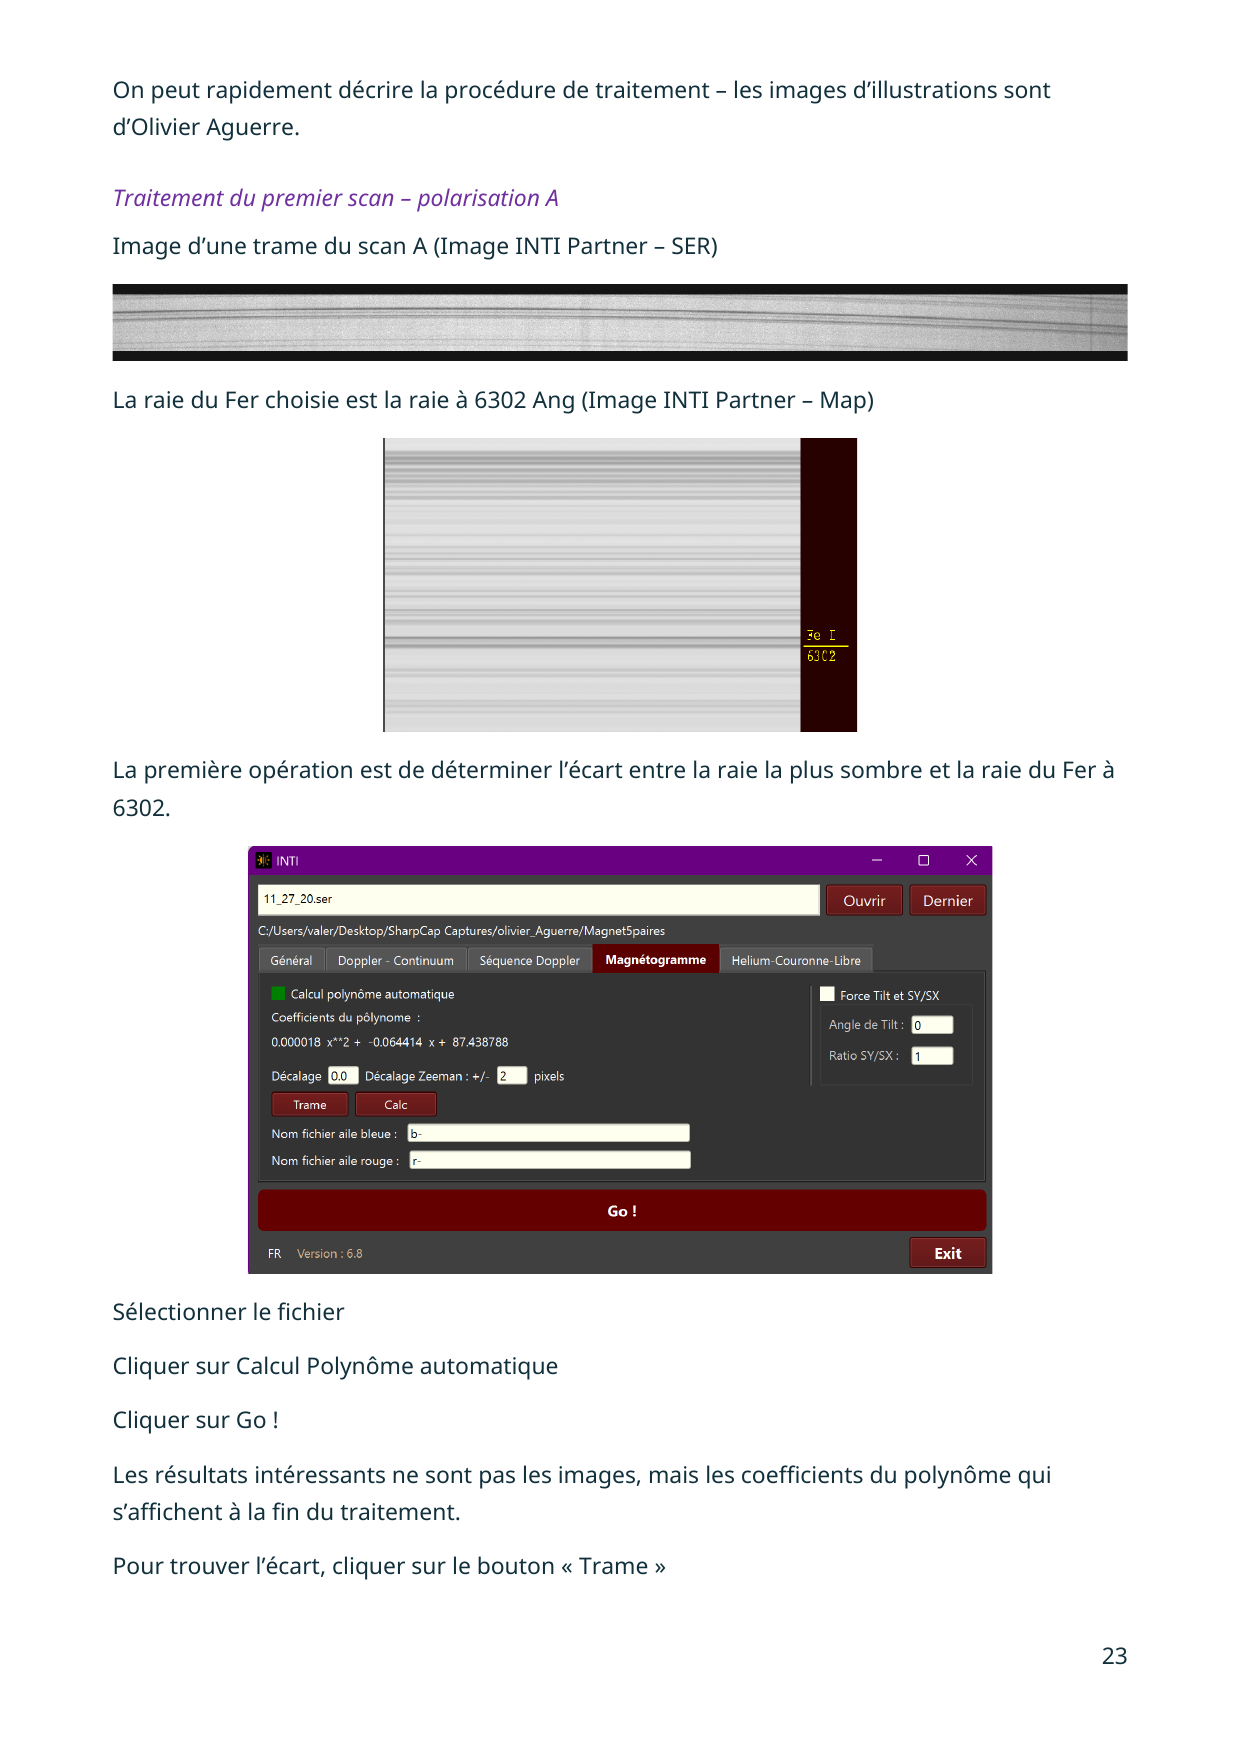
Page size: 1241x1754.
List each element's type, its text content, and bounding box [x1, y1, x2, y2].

text Pour trouver l’écart, cliquer sur le bouton « Trame » [112, 1550, 1128, 1582]
text Image d’une trame du scan A (Image INTI Partner – SER) [112, 230, 1128, 261]
picture [247, 846, 993, 1274]
text Cliquer sur Calcul Polynôme automatique [112, 1350, 1128, 1382]
text La première opération est de déterminer l’écart entre la raie la plus sombre et la raie du Fer à 6302. [112, 754, 1128, 823]
text On peut rapidement décrire la procédure de traitement – les images d’illustrations sont d’Olivier Aguerre. [112, 74, 1128, 143]
subtitle Traitement du premier scan – polarisation A [112, 182, 1128, 213]
picture [112, 284, 1128, 361]
text La raie du Fer choisie est la raie à 6302 Ang (Image INTI Partner – Map) [112, 384, 1128, 415]
picture [383, 438, 858, 732]
text Cliquer sur Go ! [112, 1404, 1128, 1436]
text Les résultats intéressants ne sont pas les images, mais les coefficients du polynôme qui s’affichent à la fin du traitement. [112, 1459, 1128, 1527]
text Sélectionner le fichier [112, 1296, 1128, 1327]
